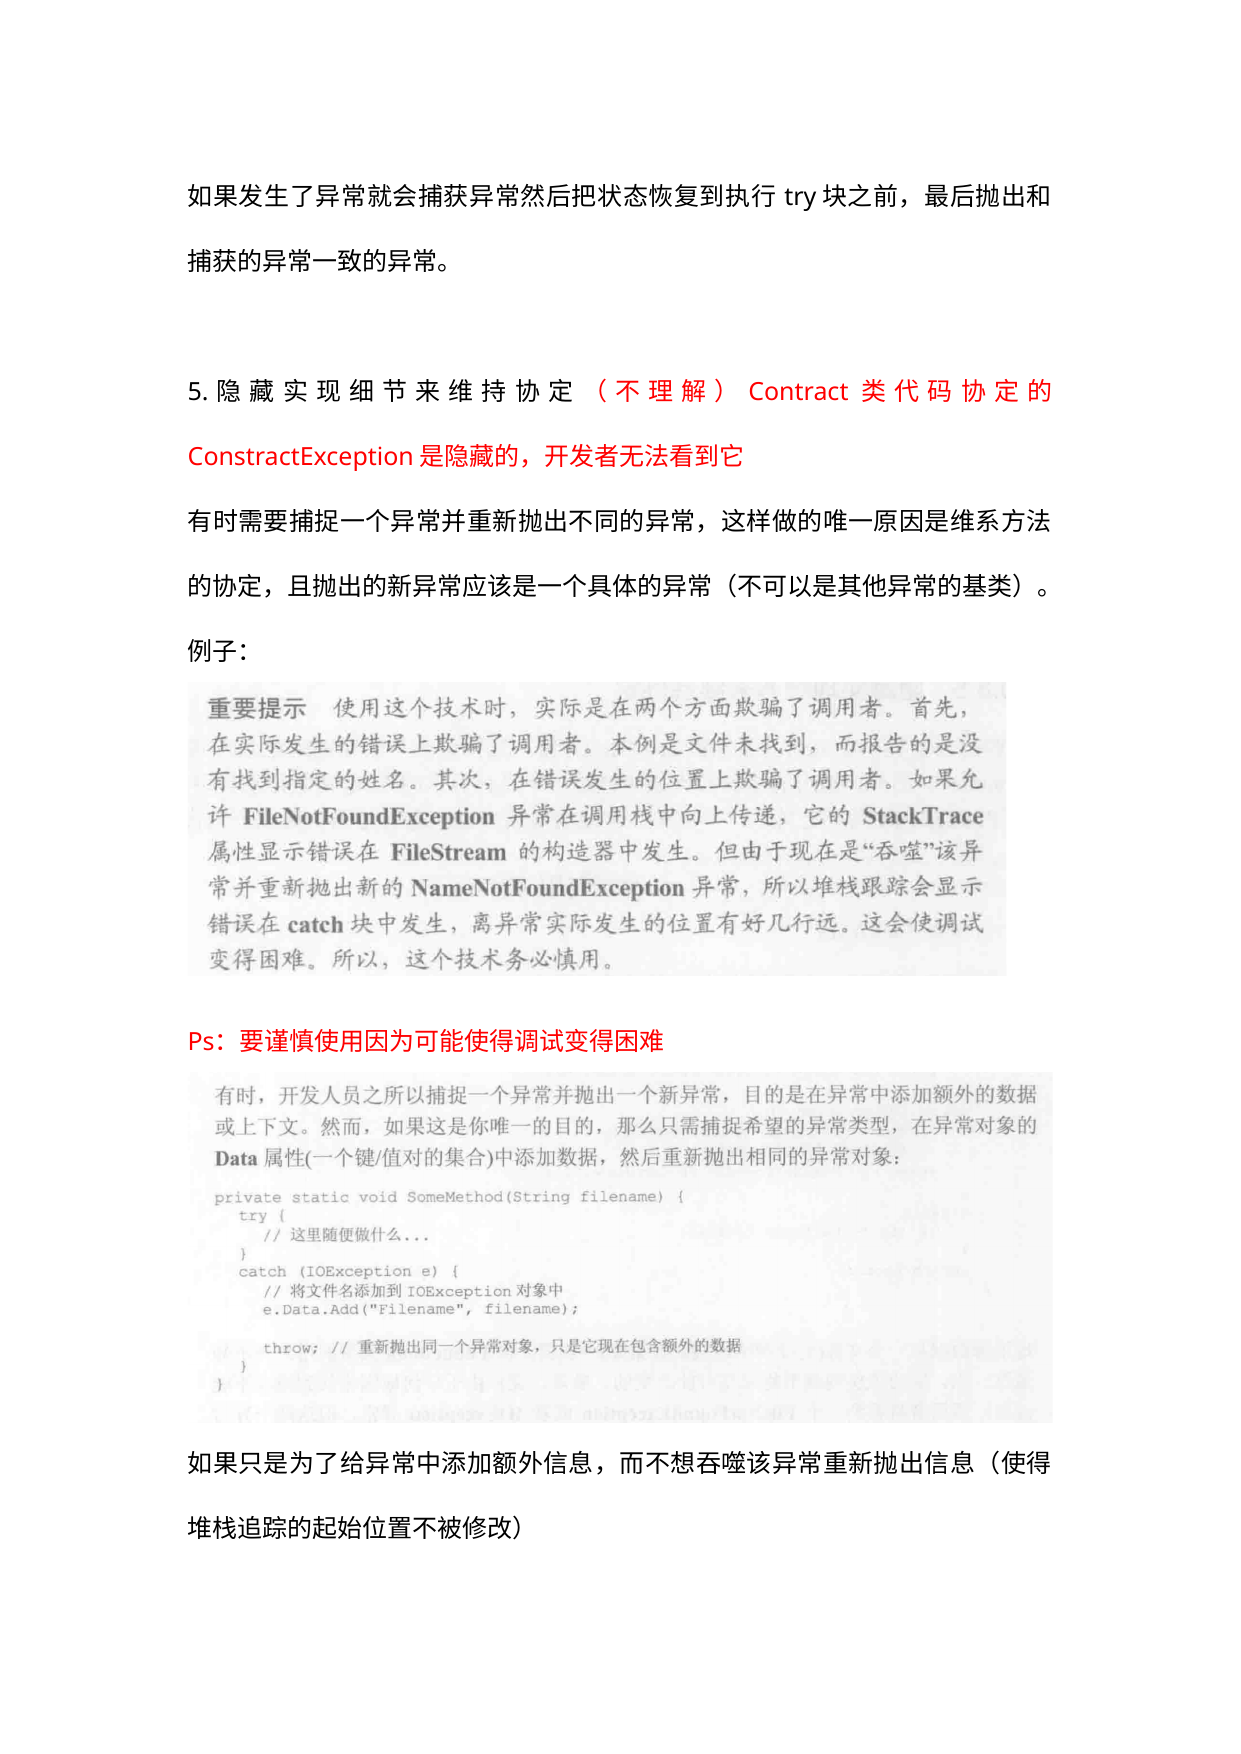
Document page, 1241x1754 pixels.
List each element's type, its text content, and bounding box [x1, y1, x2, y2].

text 例子： [187, 617, 1053, 682]
text Ps：要谨慎使用因为可能使得调试变得困难 [187, 1007, 1053, 1072]
text 有时需要捕捉一个异常并重新抛出不同的异常，这样做的唯一原因是维系方法的协定，且抛出的新异常应该是一个具体的异常（不可以是其他异常的基类）。 [187, 487, 1053, 617]
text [187, 162, 1053, 292]
picture [187, 682, 1007, 976]
picture [187, 1072, 1053, 1423]
text 5.隐藏实现细节来维持协定（不理解）Contract类代码协定的ConstractException是隐藏的，开发者无法看到它 [187, 357, 1053, 487]
text 如果只是为了给异常中添加额外信息，而不想吞噬该异常重新抛出信息（使得堆栈追踪的起始位置不被修改） [187, 1429, 1053, 1559]
